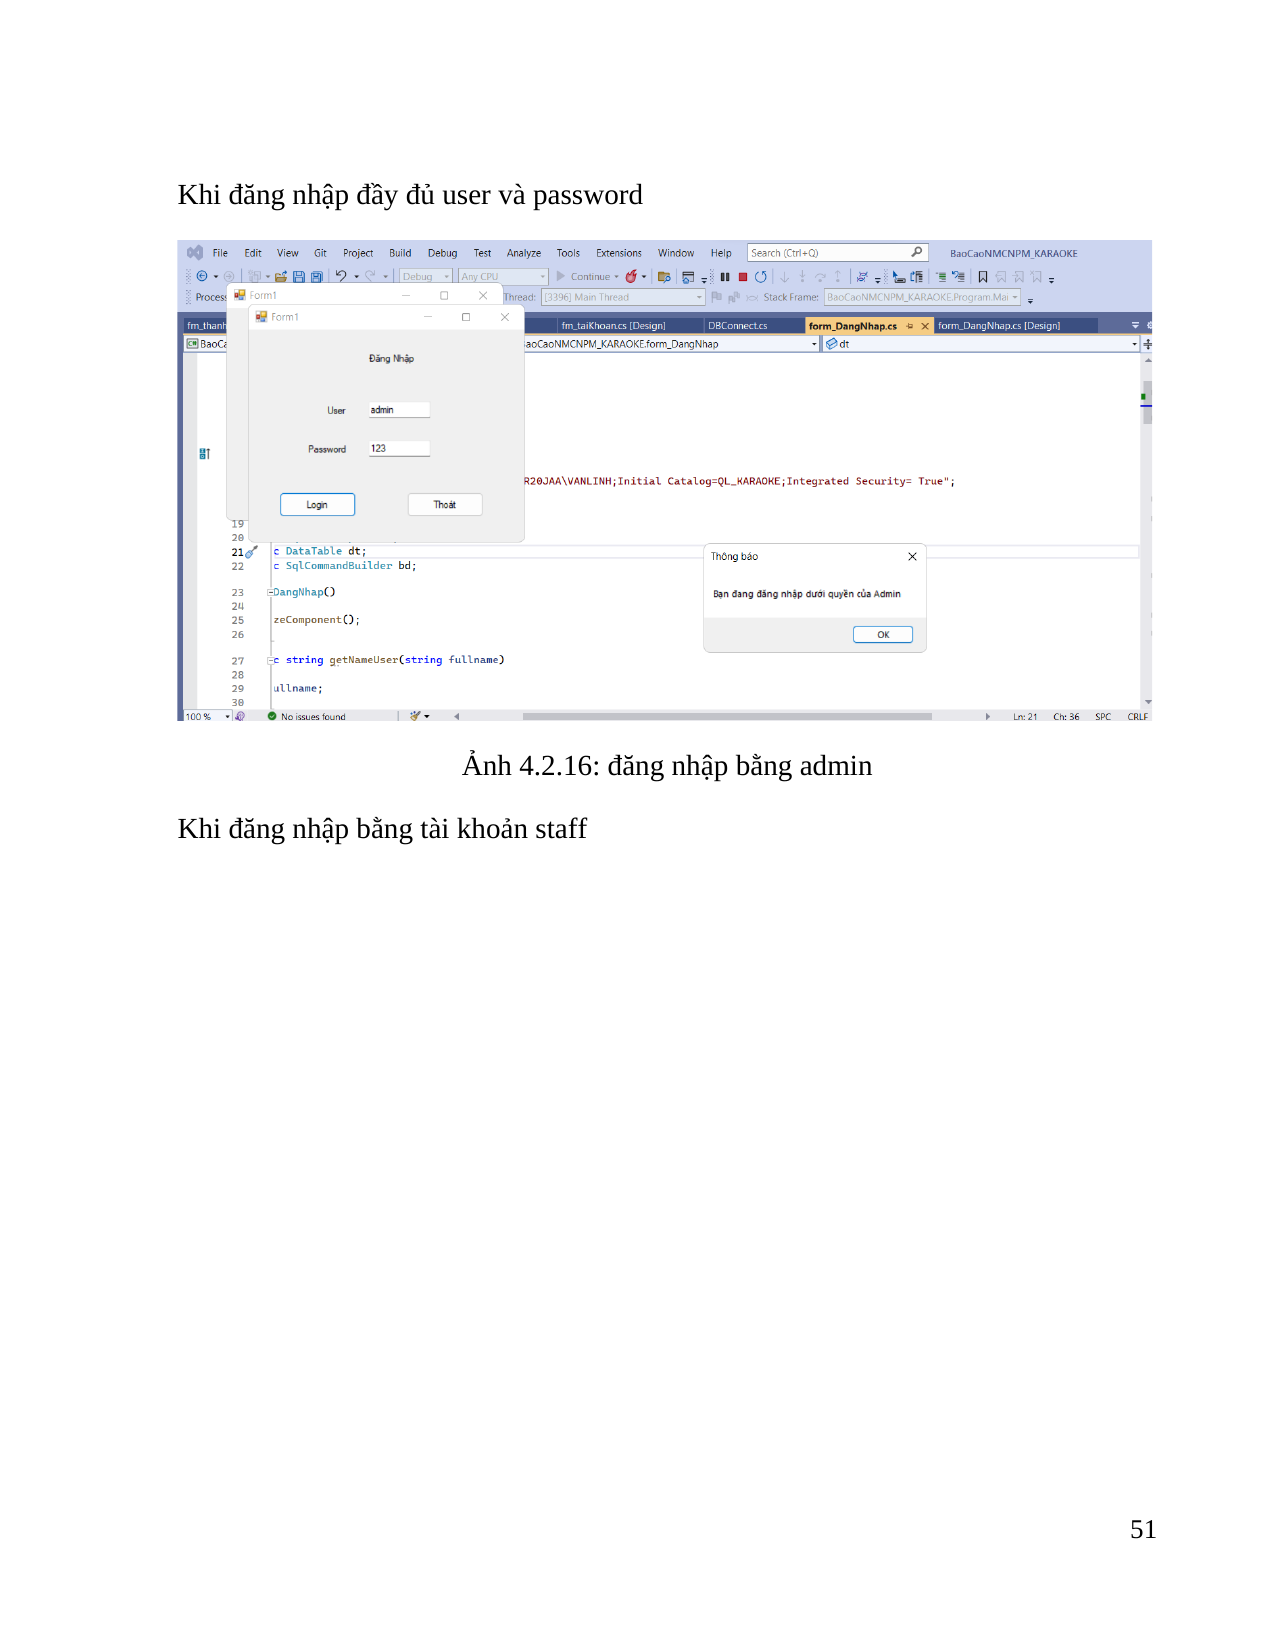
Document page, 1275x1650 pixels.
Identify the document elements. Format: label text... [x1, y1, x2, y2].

picture [177, 240, 1153, 721]
text Ảnh 4.2.16: đăng nhập bằng admin [177, 748, 1157, 782]
text Khi đăng nhập đầy đủ user và password [177, 177, 1157, 211]
text Khi đăng nhập bằng tài khoản staff [177, 811, 1157, 844]
